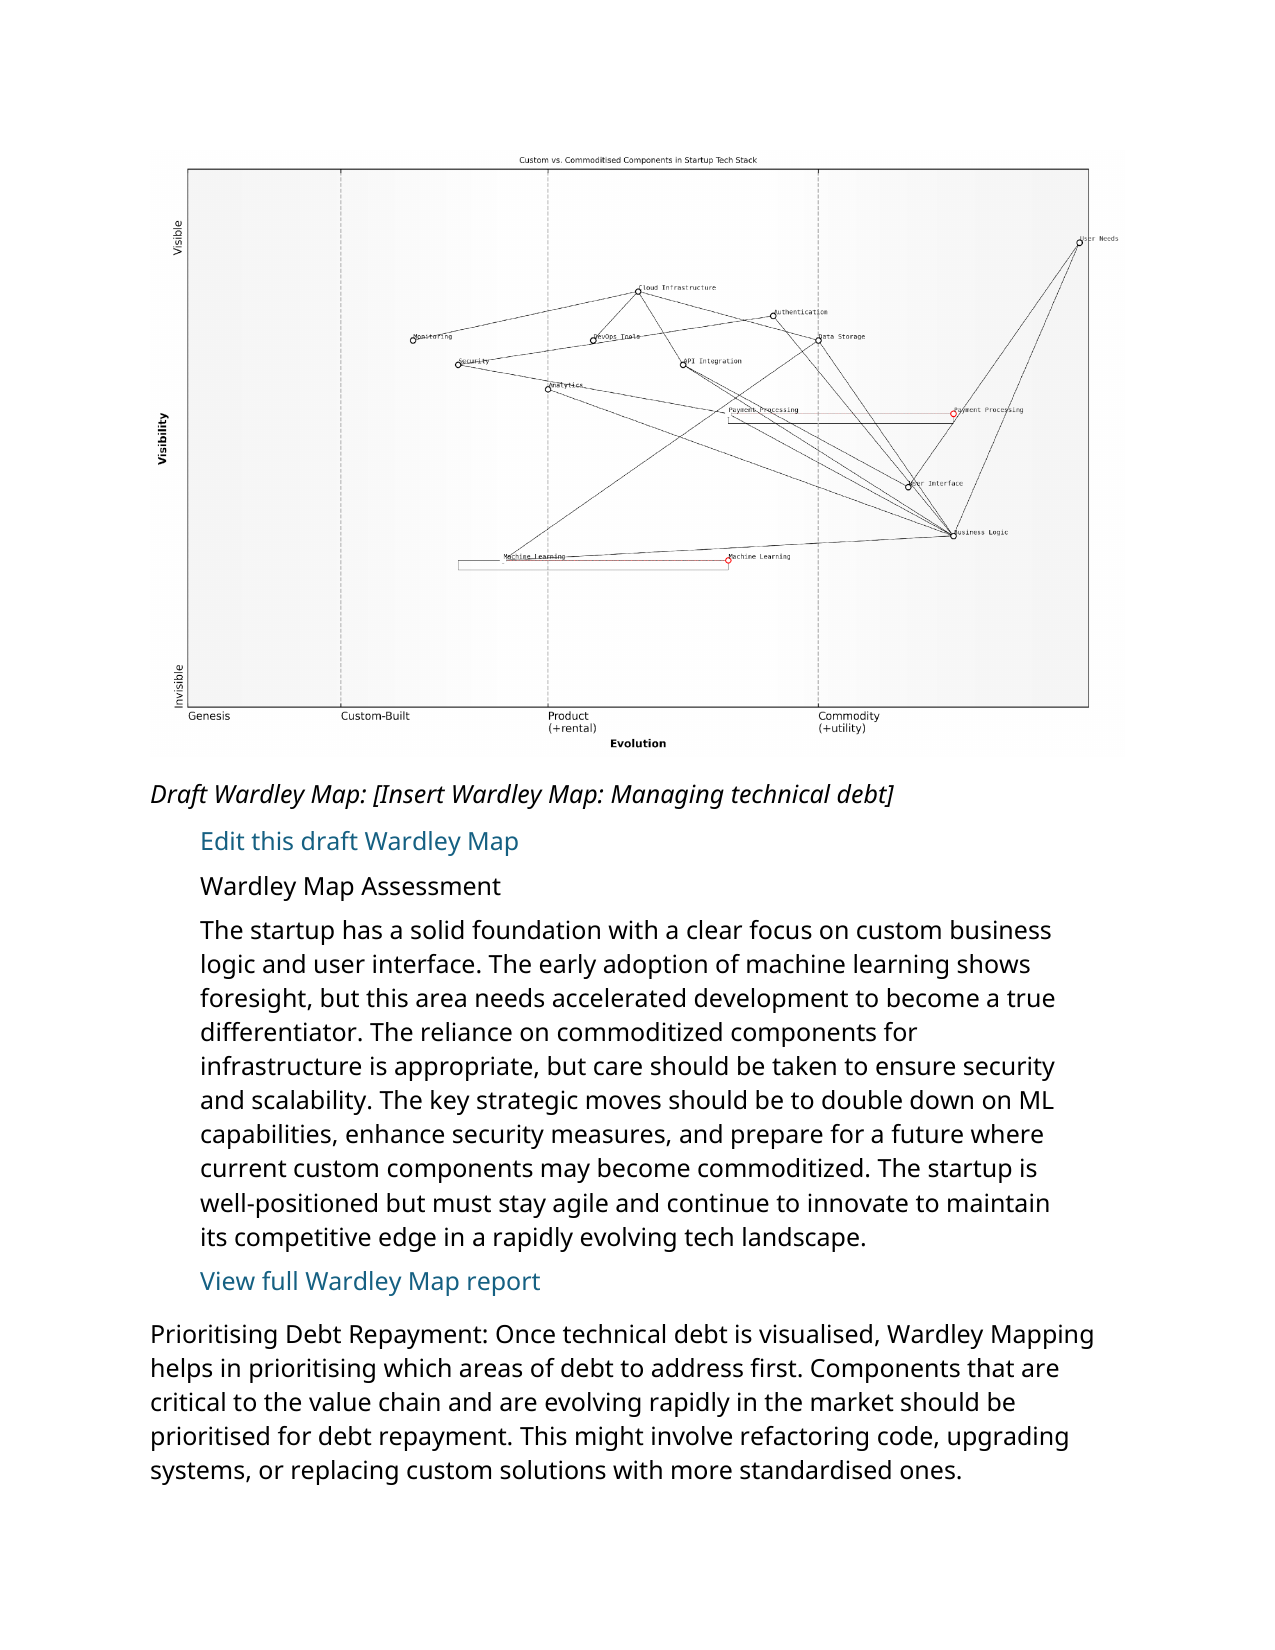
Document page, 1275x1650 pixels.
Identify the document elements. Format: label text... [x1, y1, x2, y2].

text View full Wardley Map report [200, 1264, 1075, 1298]
picture [150, 150, 1125, 757]
text Draft Wardley Map: [Insert Wardley Map: Managing technical debt] [150, 777, 1125, 811]
text The startup has a solid foundation with a clear focus on custom business logic and user interface. The early adoption of machine learning shows foresight, but this area needs accelerated development to become a true differentiator. The reliance on commoditized components for infrastructure is appropriate, but care should be taken to ensure security and scalability. The key strategic moves should be to double down on ML capabilities, enhance security measures, and prepare for a future where current custom components may become commoditized. The startup is well-positioned but must stay agile and continue to innovate to maintain its competitive edge in a rapidly evolving tech landscape. [200, 913, 1075, 1253]
text Wardley Map Assessment [200, 868, 1075, 902]
text Edit this draft Wardley Map [200, 824, 1075, 858]
text Prioritising Debt Repayment: Once technical debt is visualised, Wardley Mapping helps in prioritising which areas of debt to address first. Components that are critical to the value chain and are evolving rapidly in the market should be prioritised for debt repayment. This might involve refactoring code, upgrading systems, or replacing custom solutions with more standardised ones. [150, 1317, 1125, 1487]
